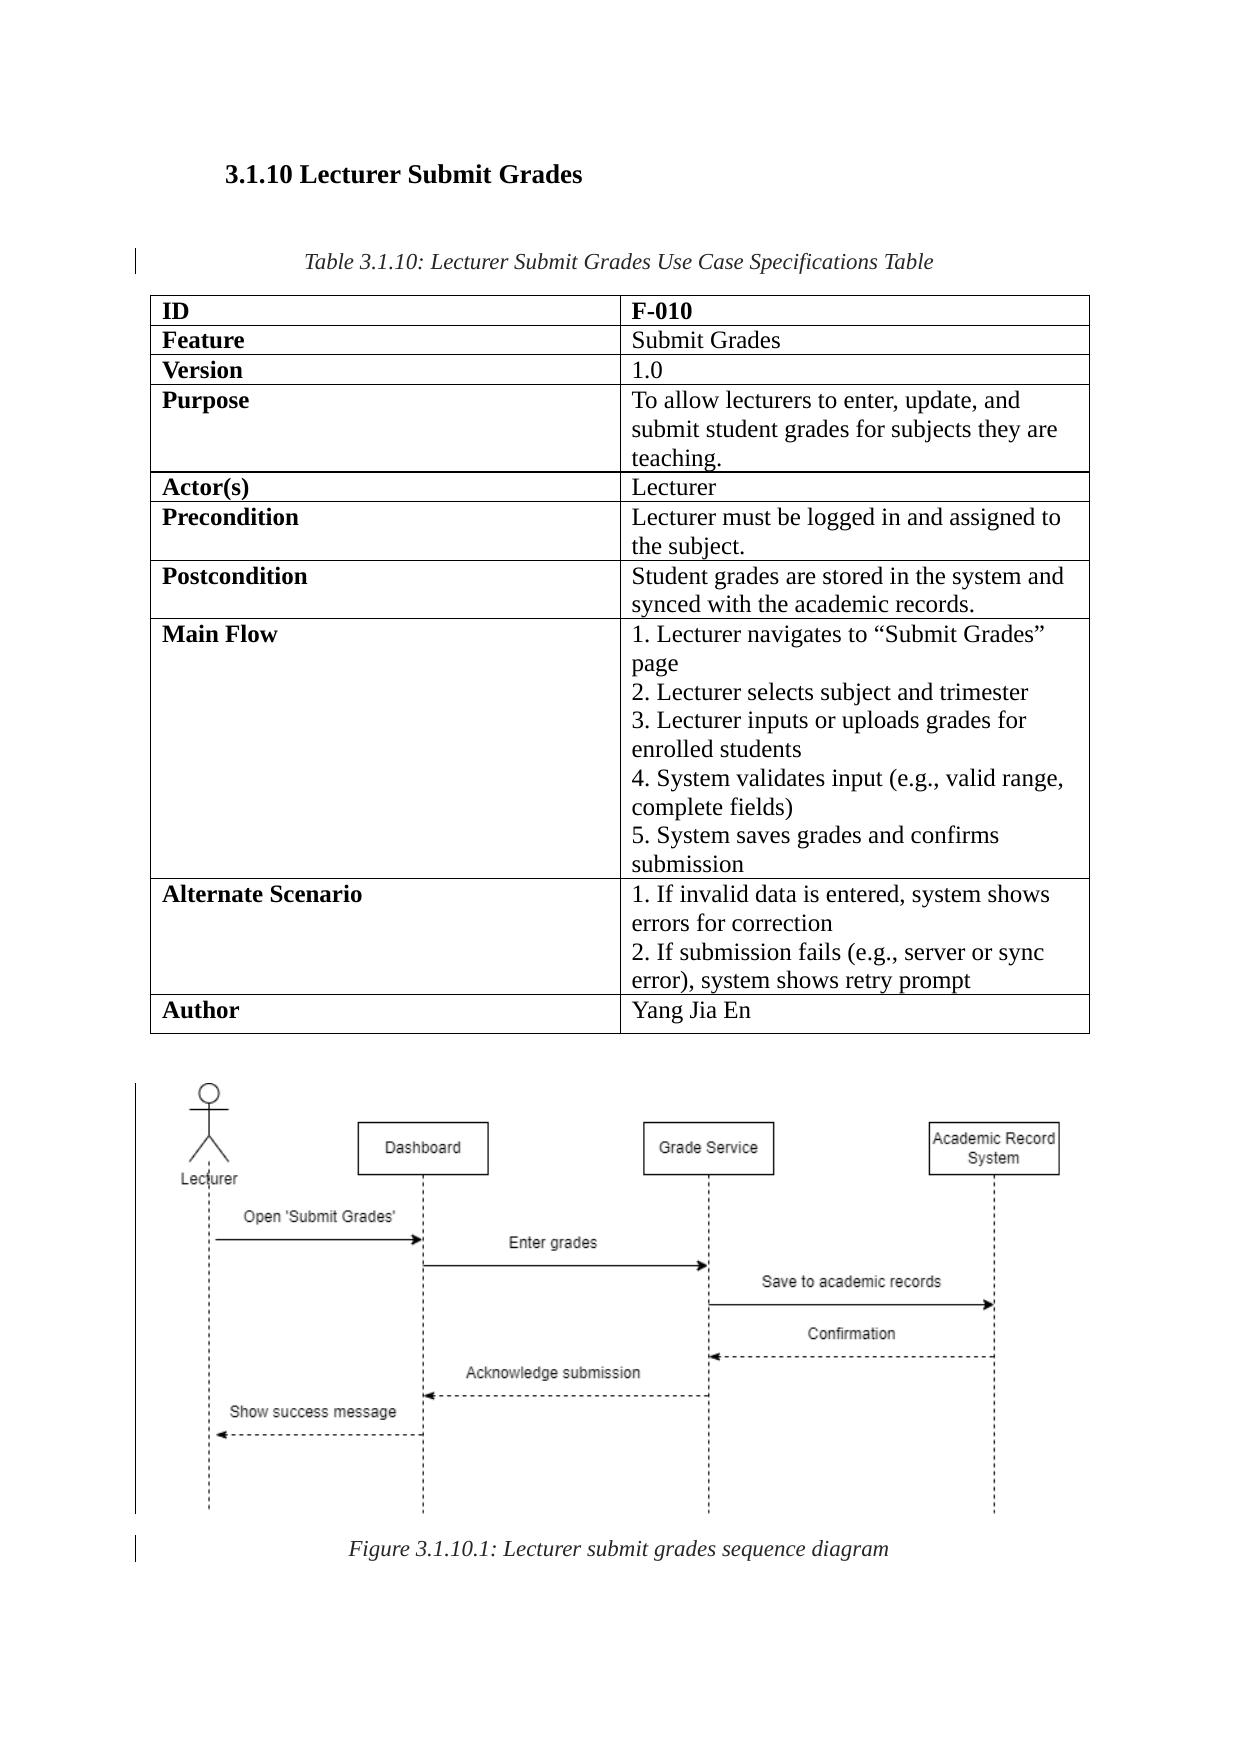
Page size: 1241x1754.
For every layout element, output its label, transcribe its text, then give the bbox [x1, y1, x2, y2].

picture [180, 1083, 1060, 1515]
table_cell 1.0 [621, 355, 1089, 384]
table_cell Precondition [151, 502, 620, 560]
text Figure 3.1.10.1: Lecturer submit grades sequence diagram [150, 1535, 1090, 1562]
table_cell Actor(s) [151, 473, 620, 501]
table_header F-010 [621, 296, 1089, 324]
table_header ID [151, 296, 620, 324]
table_cell Submit Grades [621, 326, 1089, 354]
table_cell 1. If invalid data is entered, system shows errors for correction 2. If submission fails (e.g., server or sync error), system shows retry prompt [621, 879, 1089, 994]
table_cell Author [151, 995, 620, 1032]
table_cell Version [151, 355, 620, 384]
table_cell Yang Jia En [621, 995, 1089, 1032]
table_cell Feature [151, 326, 620, 354]
table_cell Lecturer must be logged in and assigned to the subject. [621, 502, 1089, 560]
table_cell To allow lecturers to enter, update, and submit student grades for subjects they are teaching. [621, 385, 1089, 471]
table_cell Main Flow [151, 619, 620, 878]
table_cell 1. Lecturer navigates to “Submit Grades” page 2. Lecturer selects subject and trimester 3. Lecturer inputs or uploads grades for enrolled students 4. System validates input (e.g., valid range, complete fields) 5. System saves grades and confirms submission [621, 619, 1089, 878]
subtitle 3.1.10 Lecturer Submit Grades [150, 158, 1090, 189]
table_cell Postcondition [151, 561, 620, 618]
table_cell Lecturer [621, 473, 1089, 501]
table_cell Student grades are stored in the system and synced with the academic records. [621, 561, 1089, 618]
table_cell Purpose [151, 385, 620, 471]
text Table 3.1.10: Lecturer Submit Grades Use Case Specifications Table [150, 248, 1090, 274]
table_cell Alternate Scenario [151, 879, 620, 994]
